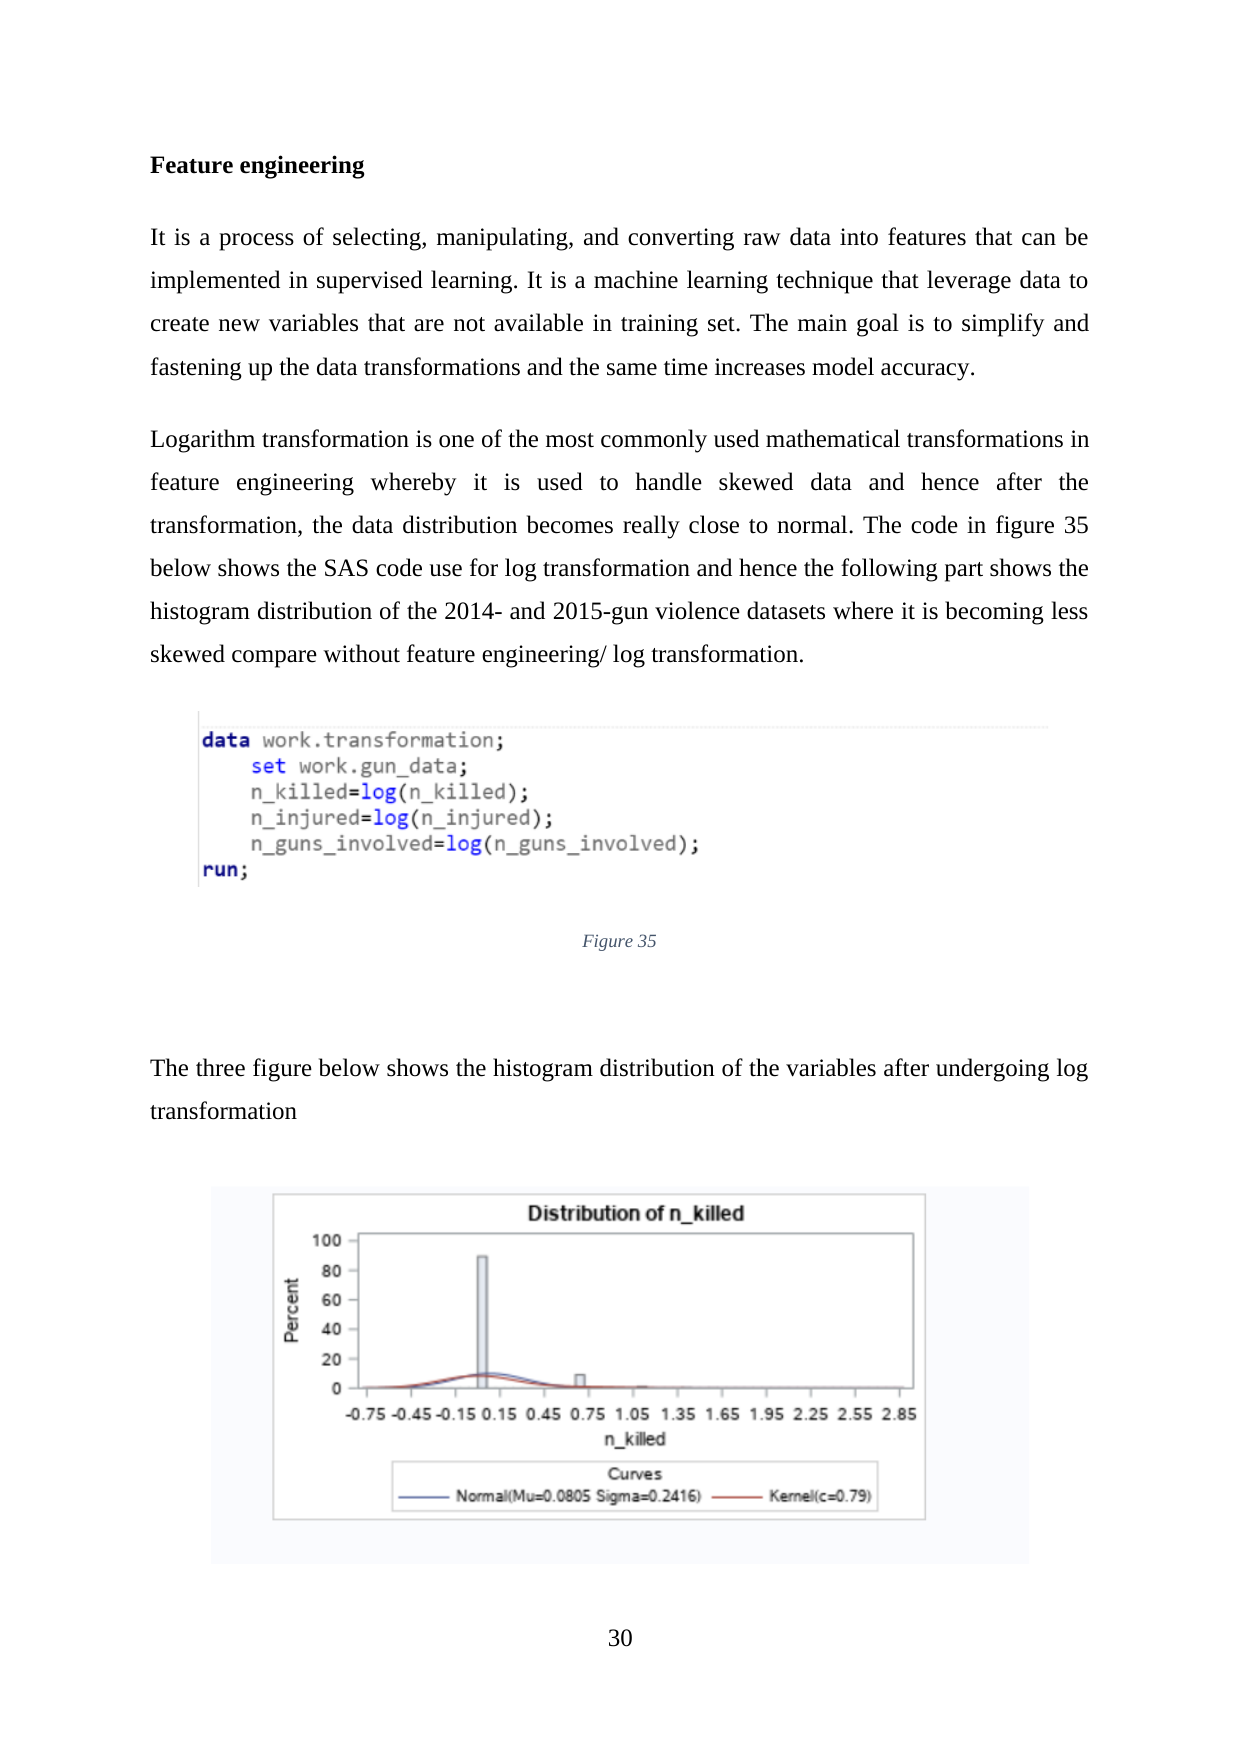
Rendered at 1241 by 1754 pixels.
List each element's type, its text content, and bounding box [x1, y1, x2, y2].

text It is a process of selecting, manipulating, and converting raw data into features that can be implemented in supervised learning. It is a machine learning technique that leverage data to create new variables that are not available in training set. The main goal is to simplify and fastening up the data transformations and the same time increases model accuracy. [150, 222, 1090, 380]
picture [191, 711, 1049, 887]
text The three figure below shows the histogram distribution of the variables after undergoing log transformation [150, 1053, 1090, 1125]
text Logarithm transformation is one of the most commonly used mathematical transformations in feature engineering whereby it is used to handle skewed data and hence after the transformation, the data distribution becomes really close to normal. The code in figure 35 below shows the SAS code use for log transformation and hence the following part shows the histogram distribution of the 2014- and 2015-gun violence datasets where it is becoming less skewed compare without feature engineering/ log transformation. [150, 424, 1090, 668]
picture [211, 1168, 1030, 1564]
text Feature engineering [150, 150, 1090, 179]
